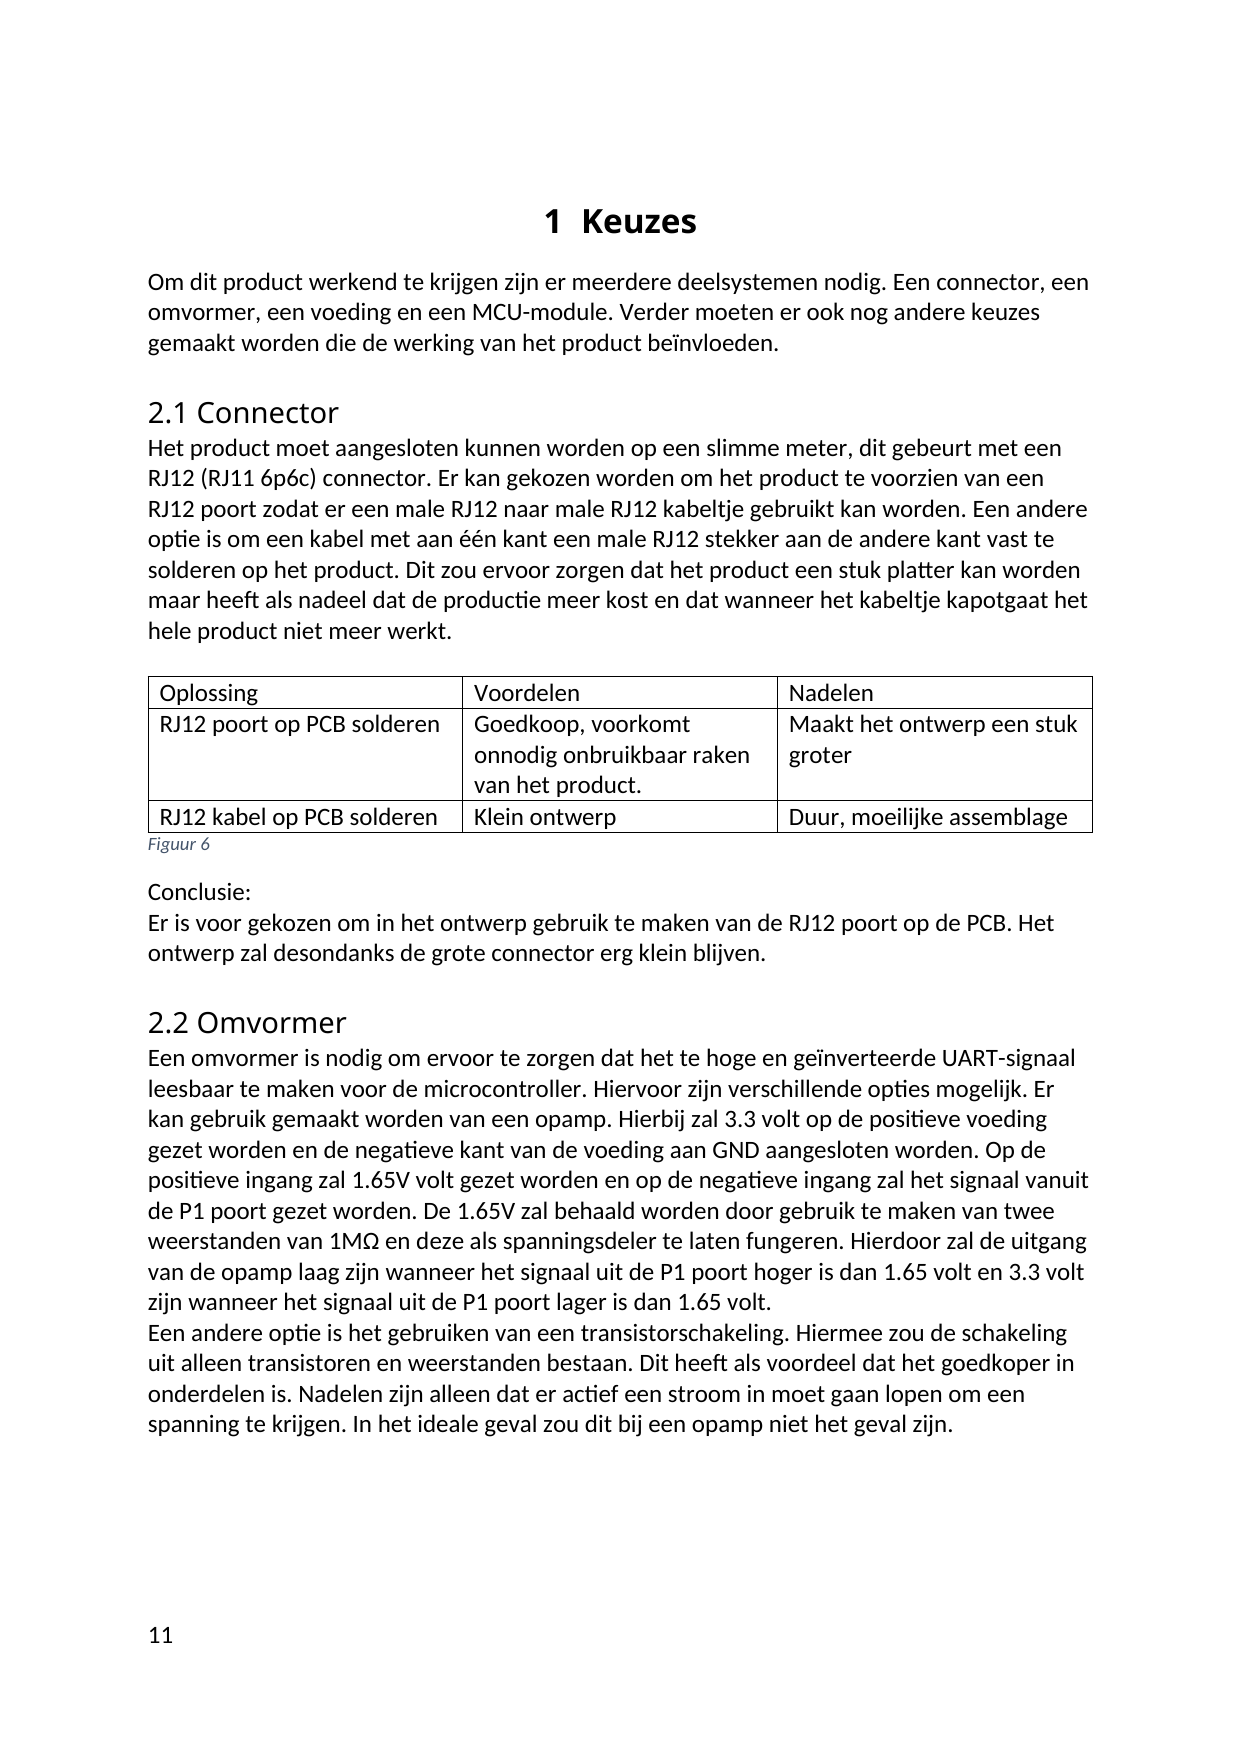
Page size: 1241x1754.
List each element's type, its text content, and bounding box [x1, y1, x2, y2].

table_cell Duur, moeilijke assemblage [778, 801, 1092, 832]
text Er is voor gekozen om in het ontwerp gebruik te maken van de RJ12 poort op de PCB. Het ontwerp zal desondanks de grote connector erg klein blijven. [148, 907, 1093, 968]
table_cell RJ12 kabel op PCB solderen [149, 801, 462, 832]
table_cell Maakt het ontwerp een stuk groter [778, 709, 1092, 800]
text Het product moet aangesloten kunnen worden op een slimme meter, dit gebeurt met een RJ12 (RJ11 6p6c) connector. Er kan gekozen worden om het product te voorzien van een RJ12 poort zodat er een male RJ12 naar male RJ12 kabeltje gebruikt kan worden. Een andere optie is om een kabel met aan één kant een male RJ12 stekker aan de andere kant vast te solderen op het product. Dit zou ervoor zorgen dat het product een stuk platter kan worden maar heeft als nadeel dat de productie meer kost en dat wanneer het kabeltje kapotgaat het hele product niet meer werkt. [148, 432, 1093, 645]
text Conclusie: [148, 876, 1093, 907]
text Om dit product werkend te krijgen zijn er meerdere deelsystemen nodig. Een connector, een omvormer, een voeding en een MCU-module. Verder moeten er ook nog andere keuzes gemaakt worden die de werking van het product beïnvloeden. [148, 266, 1093, 357]
text Een omvormer is nodig om ervoor te zorgen dat het te hoge en geïnverteerde UART-signaal leesbaar te maken voor de microcontroller. Hiervoor zijn verschillende opties mogelijk. Er kan gebruik gemaakt worden van een opamp. Hierbij zal 3.3 volt op de positieve voeding gezet worden en de negatieve kant van de voeding aan GND aangesloten worden. Op de positieve ingang zal 1.65V volt gezet worden en op de negatieve ingang zal het signaal vanuit de P1 poort gezet worden. De 1.65V zal behaald worden door gebruik te maken van twee weerstanden van 1MΩ en deze als spanningsdeler te laten fungeren. Hierdoor zal de uitgang van de opamp laag zijn wanneer het signaal uit de P1 poort hoger is dan 1.65 volt en 3.3 volt zijn wanneer het signaal uit de P1 poort lager is dan 1.65 volt. [148, 1042, 1093, 1317]
table_header Oplossing [149, 677, 462, 707]
subtitle 2.1 Connector [148, 392, 1093, 432]
table_header Nadelen [778, 677, 1092, 707]
table_cell RJ12 poort op PCB solderen [149, 709, 462, 800]
table_cell Goedkoop, voorkomt onnodig onbruikbaar raken van het product. [463, 709, 777, 800]
subtitle 2.2 Omvormer [148, 1003, 1093, 1042]
table_header Voordelen [463, 677, 777, 707]
subtitle Keuzes [148, 198, 1093, 243]
text Een andere optie is het gebruiken van een transistorschakeling. Hiermee zou de schakeling uit alleen transistoren en weerstanden bestaan. Dit heeft als voordeel dat het goedkoper in onderdelen is. Nadelen zijn alleen dat er actief een stroom in moet gaan lopen om een spanning te krijgen. In het ideale geval zou dit bij een opamp niet het geval zijn. [148, 1317, 1093, 1439]
table_cell Klein ontwerp [463, 801, 777, 832]
